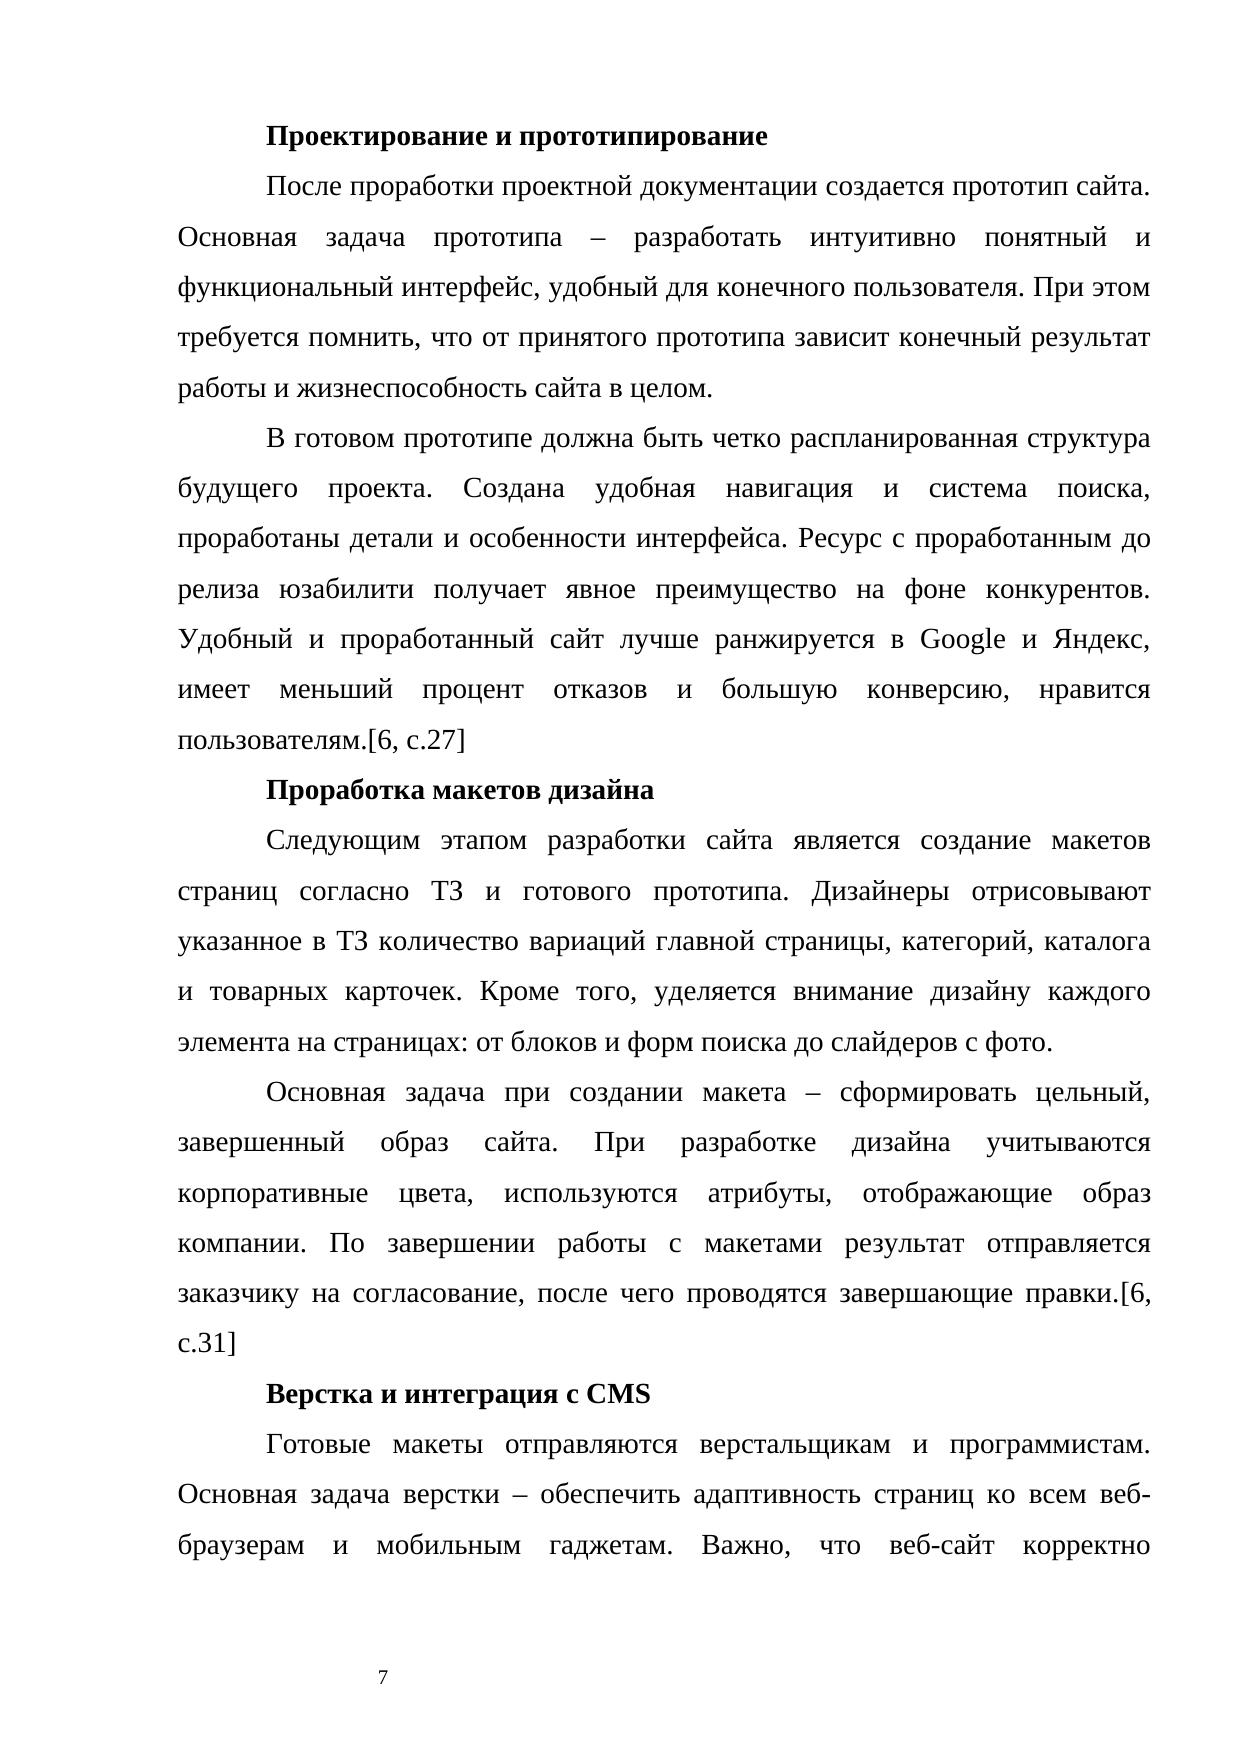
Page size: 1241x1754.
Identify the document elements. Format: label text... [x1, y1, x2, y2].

text В готовом прототипе должна быть четко распланированная структура будущего проекта. Создана удобная навигация и система поиска, проработаны детали и особенности интерфейса. Ресурс с проработанным до релиза юзабилити получает явное преимущество на фоне конкурентов. Удобный и проработанный сайт лучше ранжируется в Google и Яндекс, имеет меньший процент отказов и большую конверсию, нравится пользователям.[6, с.27] [177, 420, 1152, 755]
text Проектирование и прототипирование [177, 118, 1152, 152]
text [177, 1426, 1152, 1560]
text Основная задача при создании макета – сформировать цельный, завершенный образ сайта. При разработке дизайна учитываются корпоративные цвета, используются атрибуты, отображающие образ компании. По завершении работы с макетами результат отправляется заказчику на согласование, после чего проводятся завершающие правки.[6, с.31] [177, 1074, 1152, 1359]
text Проработка макетов дизайна [177, 772, 1152, 806]
text Верстка и интеграция c CMS [177, 1376, 1152, 1409]
text После проработки проектной документации создается прототип сайта. Основная задача прототипа – разработать интуитивно понятный и функциональный интерфейс, удобный для конечного пользователя. При этом требуется помнить, что от принятого прототипа зависит конечный результат работы и жизнеспособность сайта в целом. [177, 168, 1152, 403]
text Следующим этапом разработки сайта является создание макетов страниц согласно ТЗ и готового прототипа. Дизайнеры отрисовывают указанное в ТЗ количество вариаций главной страницы, категорий, каталога и товарных карточек. Кроме того, уделяется внимание дизайну каждого элемента на страницах: от блоков и форм поиска до слайдеров с фото. [177, 822, 1152, 1057]
